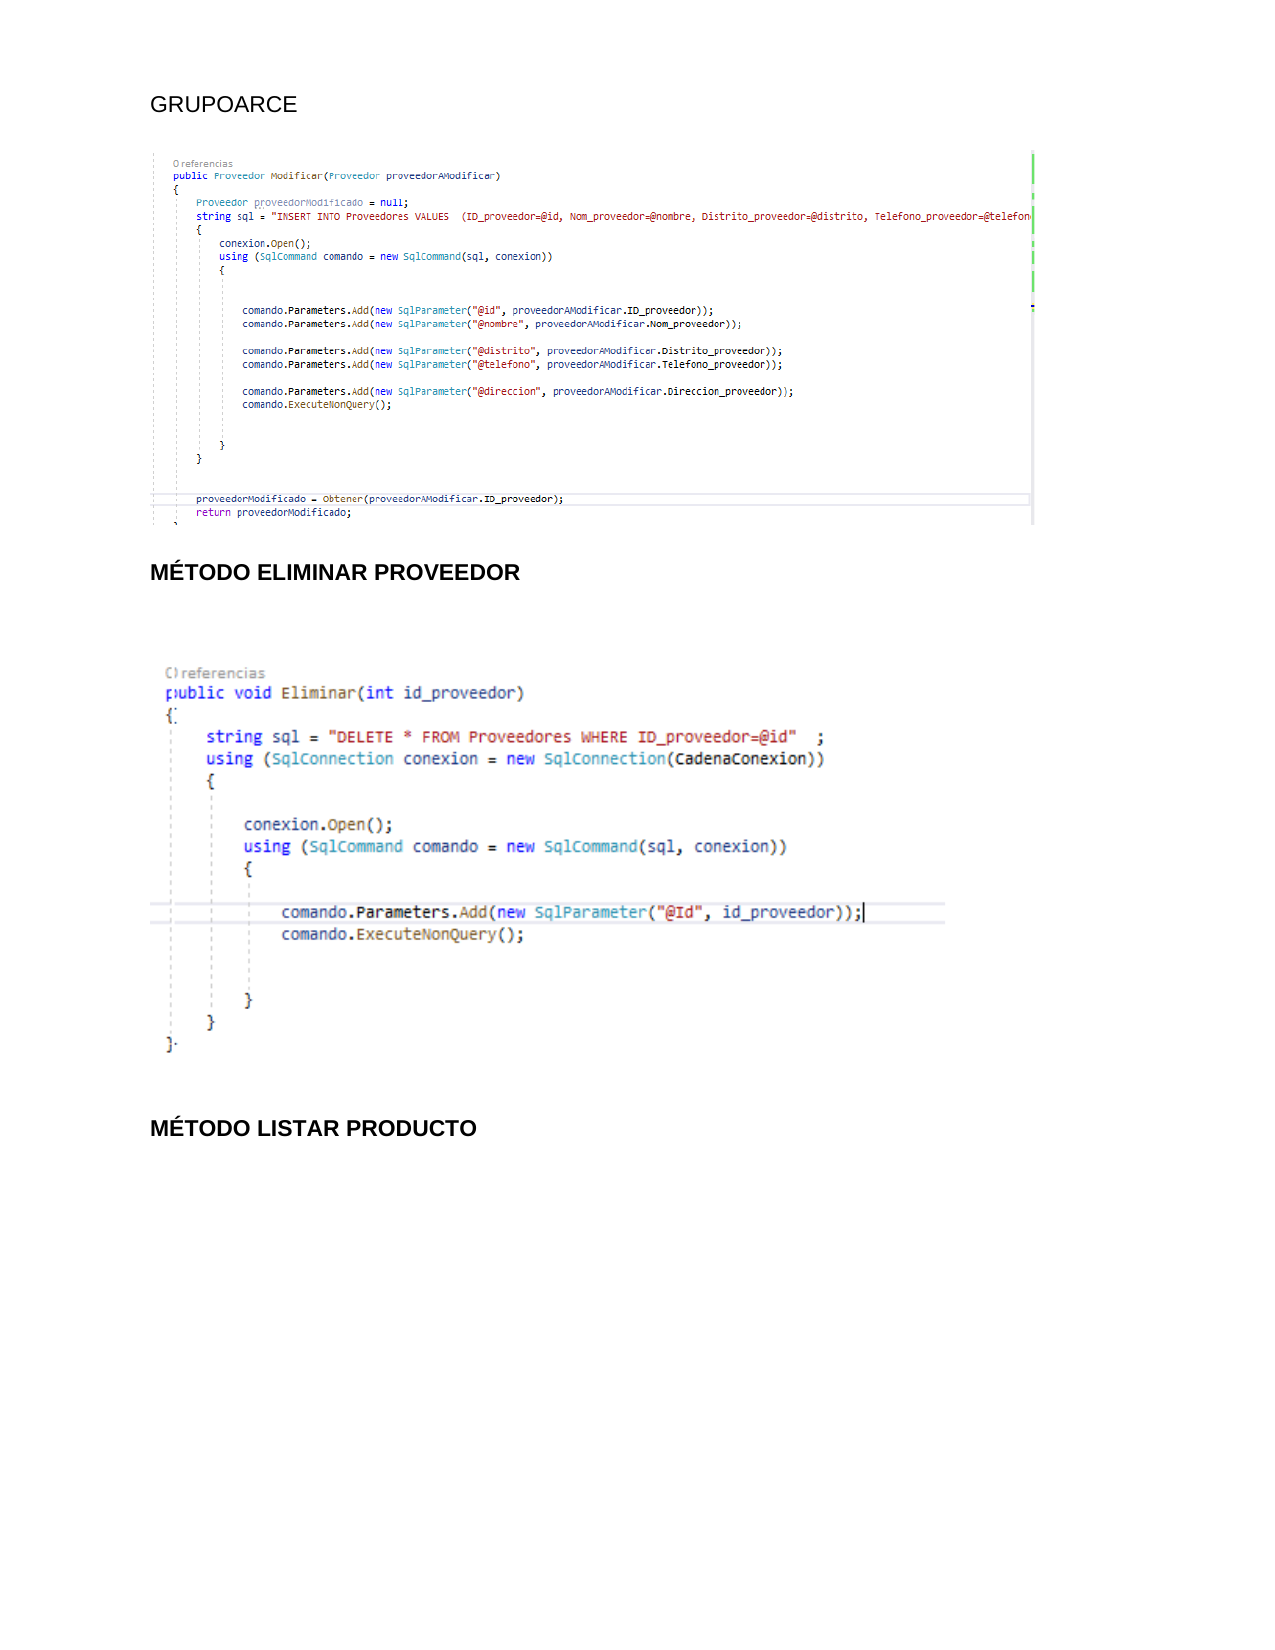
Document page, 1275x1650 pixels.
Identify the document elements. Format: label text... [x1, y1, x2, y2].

picture [150, 619, 946, 1081]
text MÉTODO LISTAR PRODUCTO [150, 1114, 1125, 1141]
picture [150, 150, 1035, 525]
text MÉTODO ELIMINAR PROVEEDOR [150, 559, 1125, 585]
